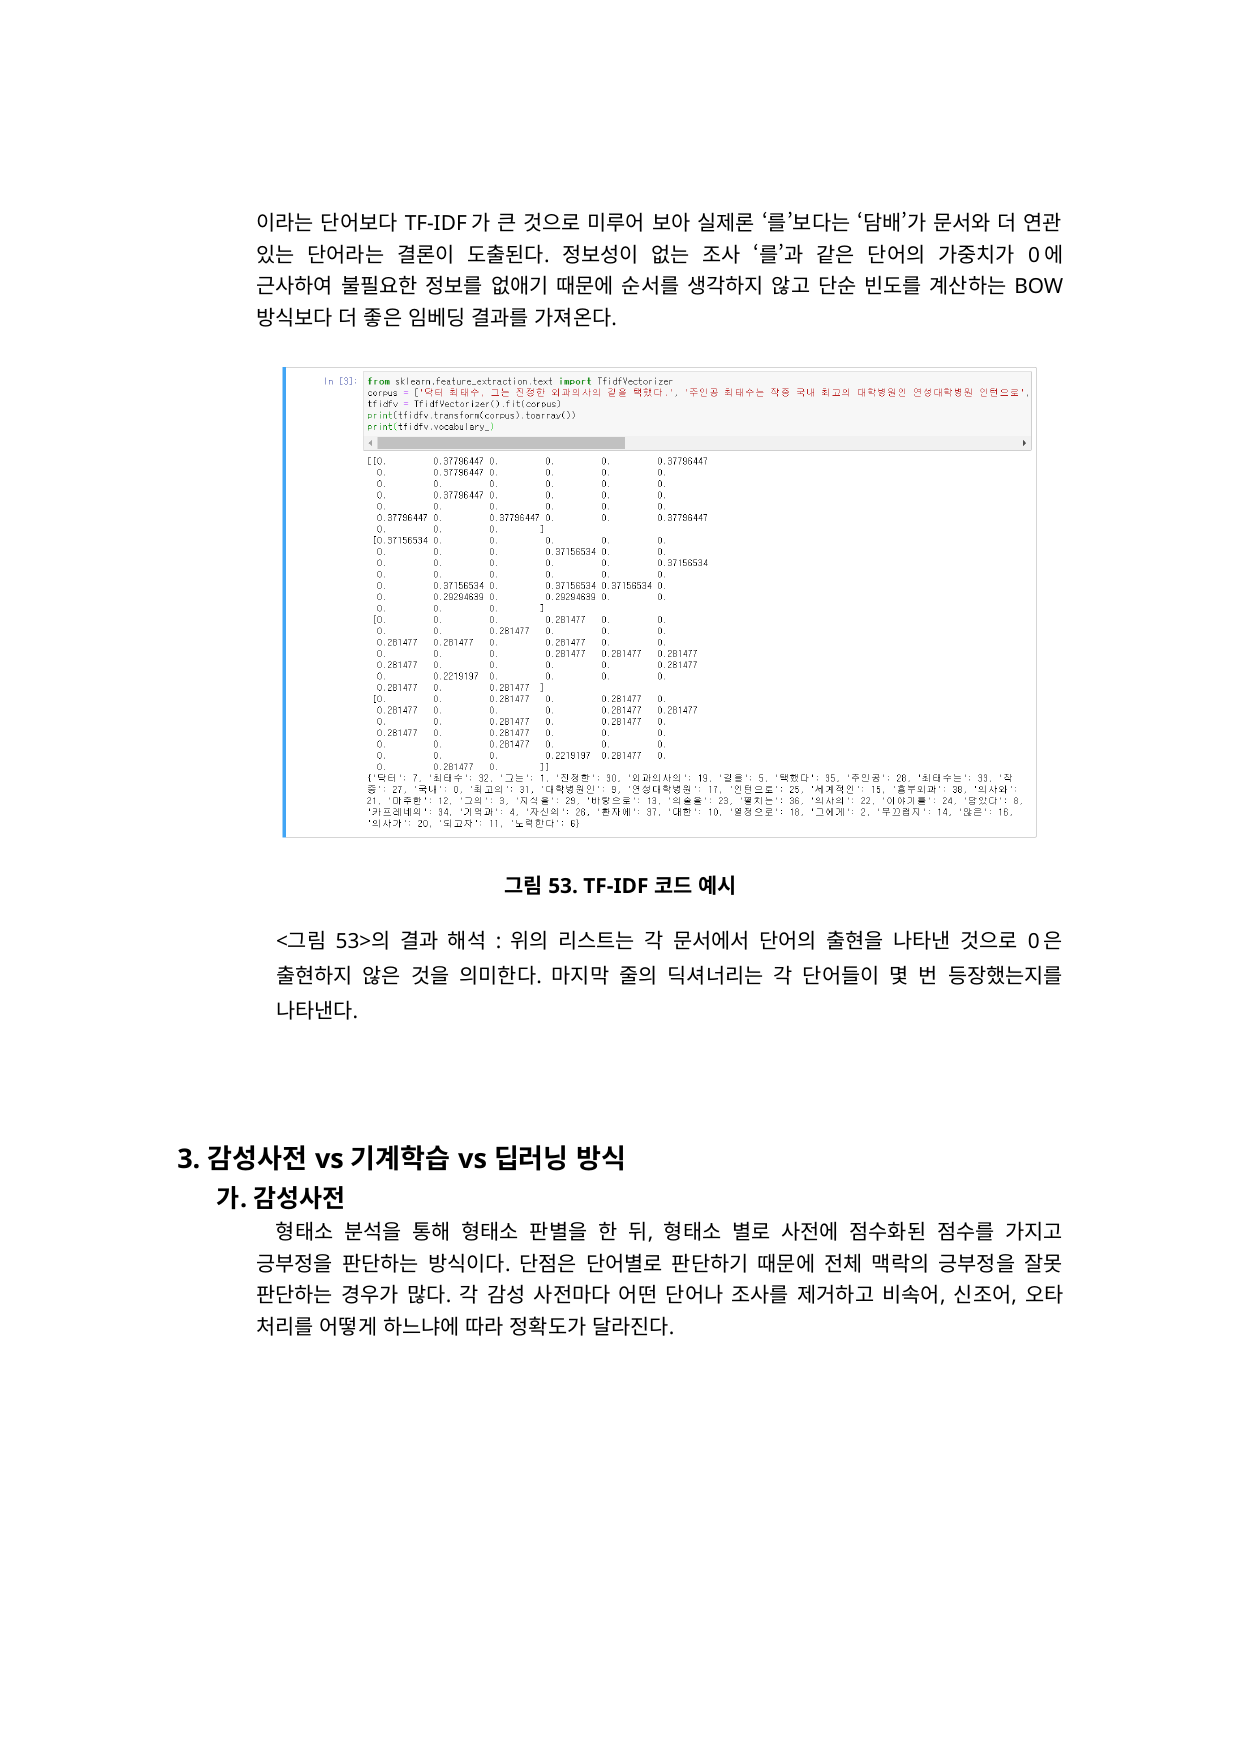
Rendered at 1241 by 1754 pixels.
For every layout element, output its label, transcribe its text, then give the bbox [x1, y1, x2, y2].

text 3. 감성사전 vs 기계학습 vs 딥러닝 방식 [177, 1137, 1063, 1177]
text 그림 53. TF-IDF 코드 예시 [177, 869, 1063, 899]
text 가. 감성사전 [217, 1178, 1063, 1214]
text <그림 53>의 결과 해석 : 위의 리스트는 각 문서에서 단어의 출현을 나타낸 것으로 0은 출현하지 않은 것을 의미한다. 마지막 줄의 딕셔너리는 각 단어들이 몇 번 등장했는지를 나타낸다. [276, 924, 1063, 1024]
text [256, 207, 1063, 331]
text 형태소 분석을 통해 형태소 판별을 한 뒤, 형태소 별로 사전에 점수화된 점수를 가지고 긍부정을 판단하는 방식이다. 단점은 단어별로 판단하기 때문에 전체 맥락의 긍부정을 잘못 판단하는 경우가 많다. 각 감성 사전마다 어떤 단어나 조사를 제거하고 비속어, 신조어, 오타 처리를 어떻게 하느냐에 따라 정확도가 달라진다. [256, 1216, 1063, 1340]
picture [275, 362, 1044, 844]
